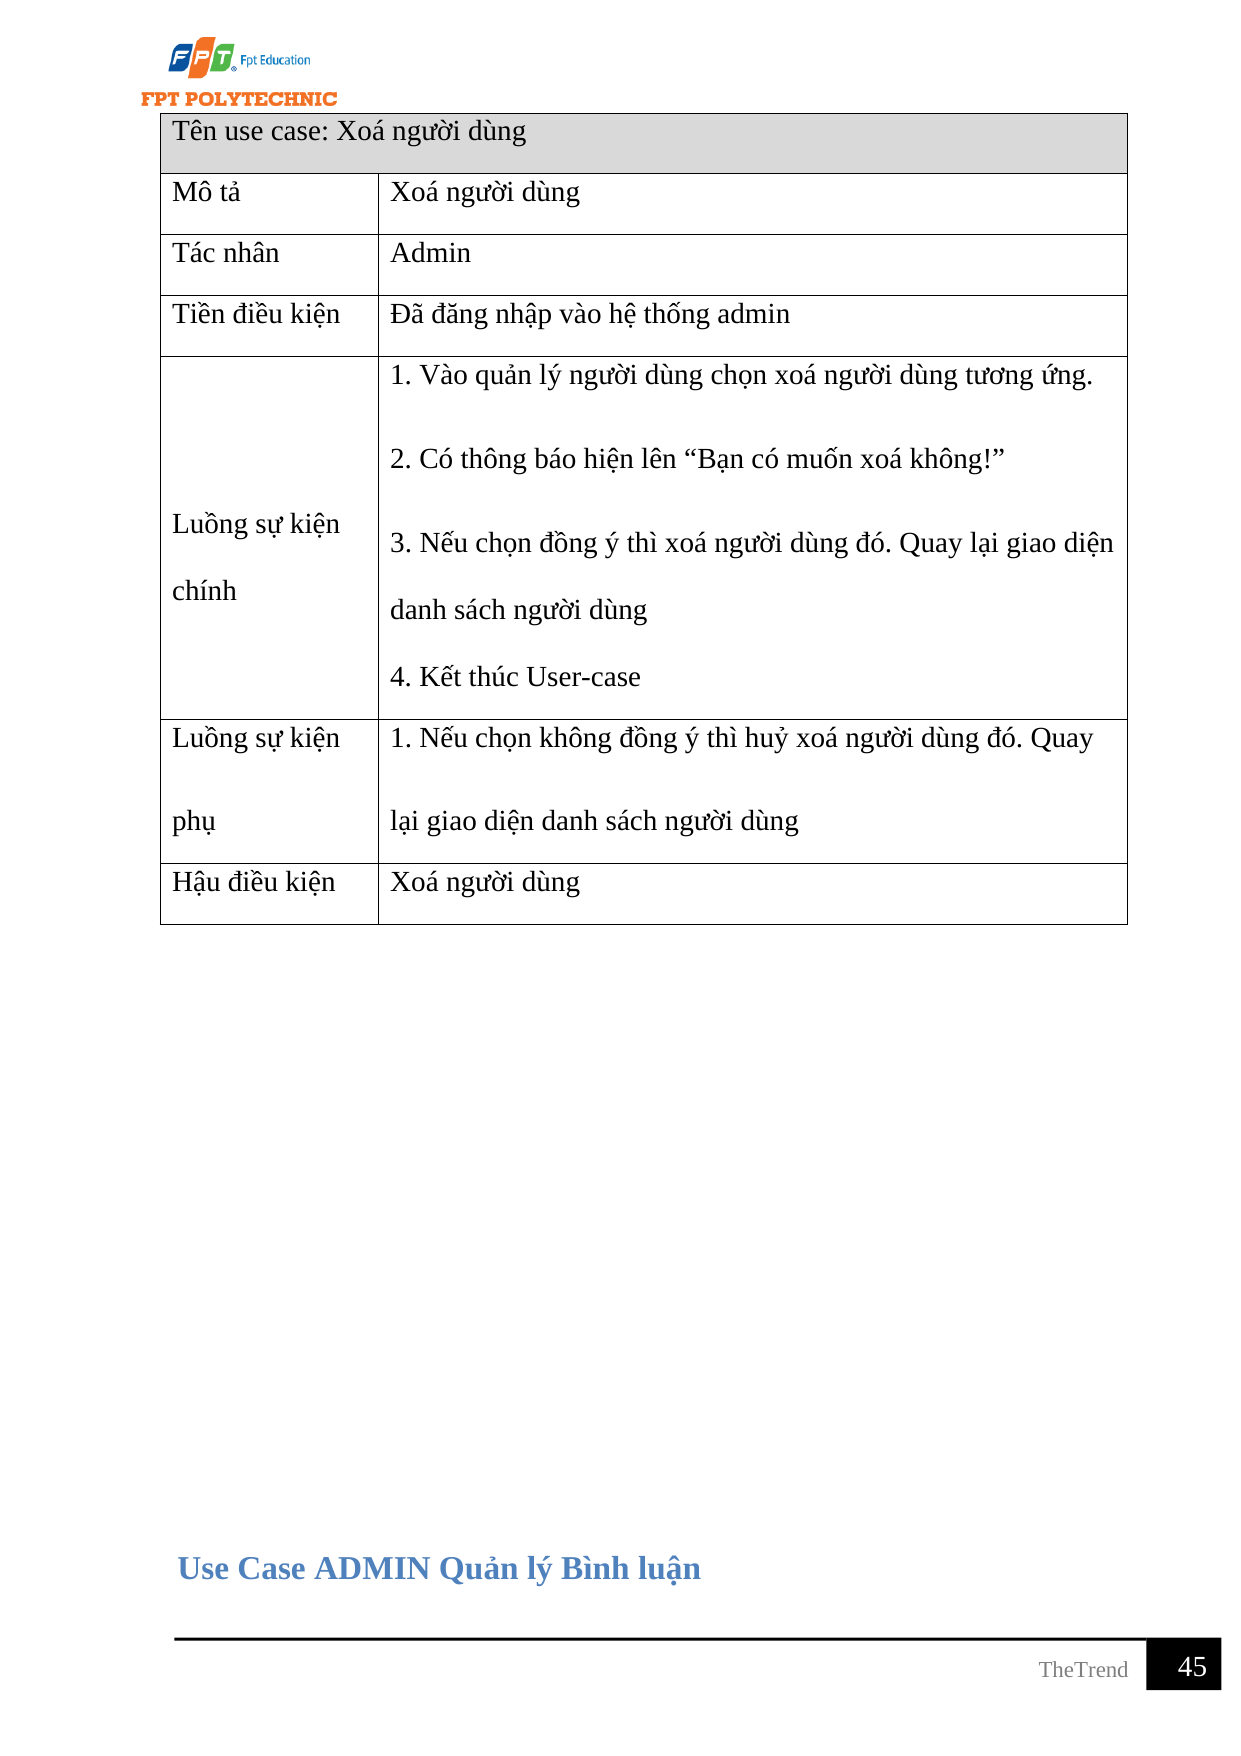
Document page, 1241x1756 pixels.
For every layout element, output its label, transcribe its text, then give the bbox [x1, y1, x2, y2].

table_cell 1. Nếu chọn không đồng ý thì huỷ xoá người dùng đó. Quay lại giao diện danh sách người dùng [379, 720, 1127, 863]
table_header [161, 114, 1127, 173]
table_cell Vào quản lý người dùng chọn xoá người dùng tương ứng. Có thông báo hiện lên “Bạn có muốn xoá không!” Nếu chọn đồng ý thì xoá người dùng đó. Quay lại giao diện danh sách người dùng Kết thúc User-case [379, 357, 1127, 719]
table_cell Xoá người dùng [379, 174, 1127, 234]
table_cell Tác nhân [161, 235, 378, 295]
table_cell Hậu điều kiện [161, 864, 378, 924]
table_cell Xoá người dùng [379, 864, 1127, 924]
picture [141, 37, 337, 106]
table_cell Luồng sự kiện chính [161, 357, 378, 719]
table_cell Admin [379, 235, 1127, 295]
table_cell Luồng sự kiện phụ [161, 720, 378, 863]
text Use Case ADMIN Quản lý Bình luận [177, 1548, 1146, 1587]
table_cell Mô tả [161, 174, 378, 234]
table_cell Đã đăng nhập vào hệ thống admin [379, 296, 1127, 356]
table_cell Tiền điều kiện [161, 296, 378, 356]
